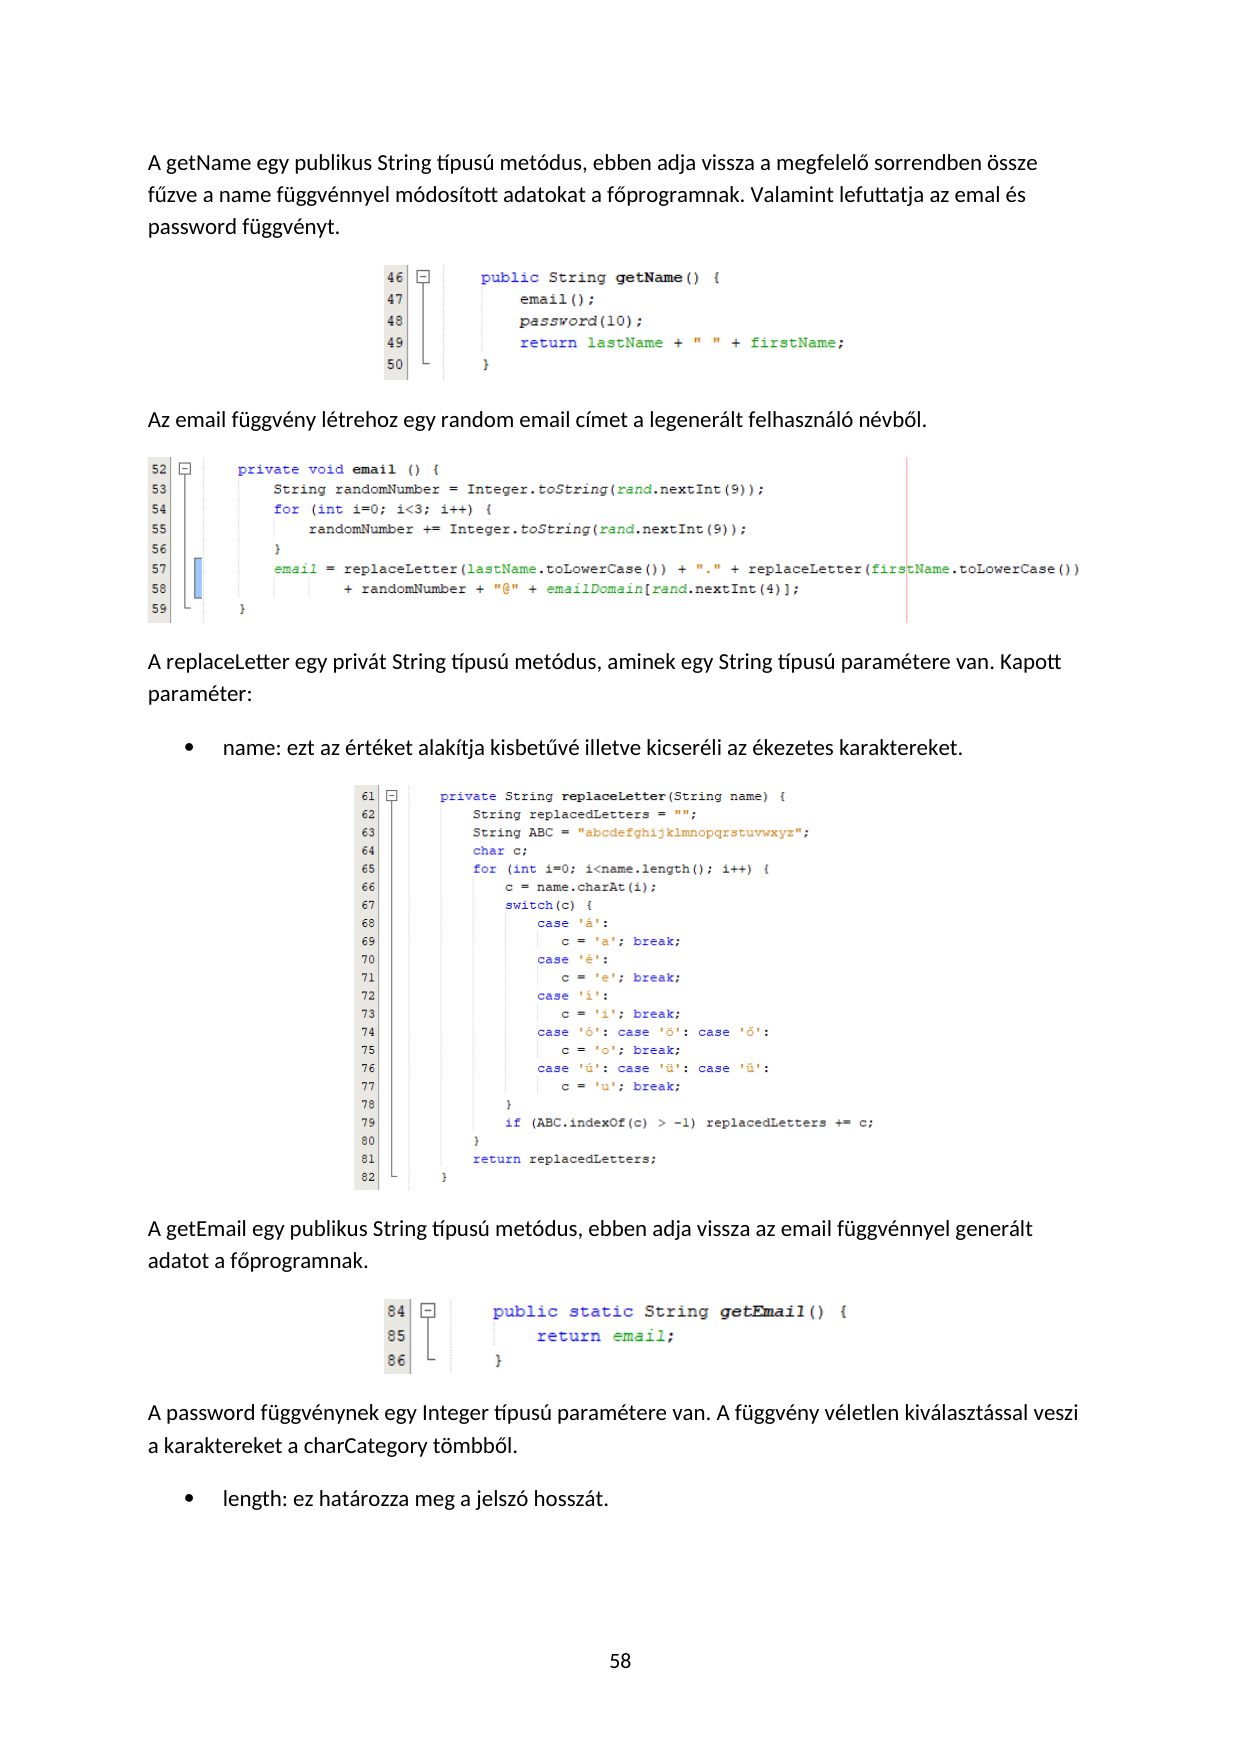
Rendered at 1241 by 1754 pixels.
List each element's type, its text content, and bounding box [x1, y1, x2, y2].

picture [354, 785, 886, 1190]
text A password függvénynek egy Integer típusú paramétere van. A függvény véletlen kiválasztással veszi a karaktereket a charCategory tömbből. [148, 1398, 1093, 1459]
picture [383, 1299, 857, 1374]
text Az email függvény létrehoz egy random email címet a legenerált felhasználó névből. [148, 405, 1093, 433]
list length: ez határozza meg a jelszó hosszát. [185, 1484, 1093, 1512]
text A getName egy publikus String típusú metódus, ebben adja vissza a megfelelő sorrendben össze fűzve a name függvénnyel módosított adatokat a főprogramnak. Valamint lefuttatja az emal és password függvényt. [148, 148, 1093, 240]
picture [383, 265, 857, 380]
picture [147, 457, 1093, 623]
list name: ezt az értéket alakítja kisbetűvé illetve kicseréli az ékezetes karaktereket. [185, 733, 1093, 761]
text A getEmail egy publikus String típusú metódus, ebben adja vissza az email függvénnyel generált adatot a főprogramnak. [148, 1214, 1093, 1275]
text A replaceLetter egy privát String típusú metódus, aminek egy String típusú paramétere van. Kapott paraméter: [148, 647, 1093, 708]
